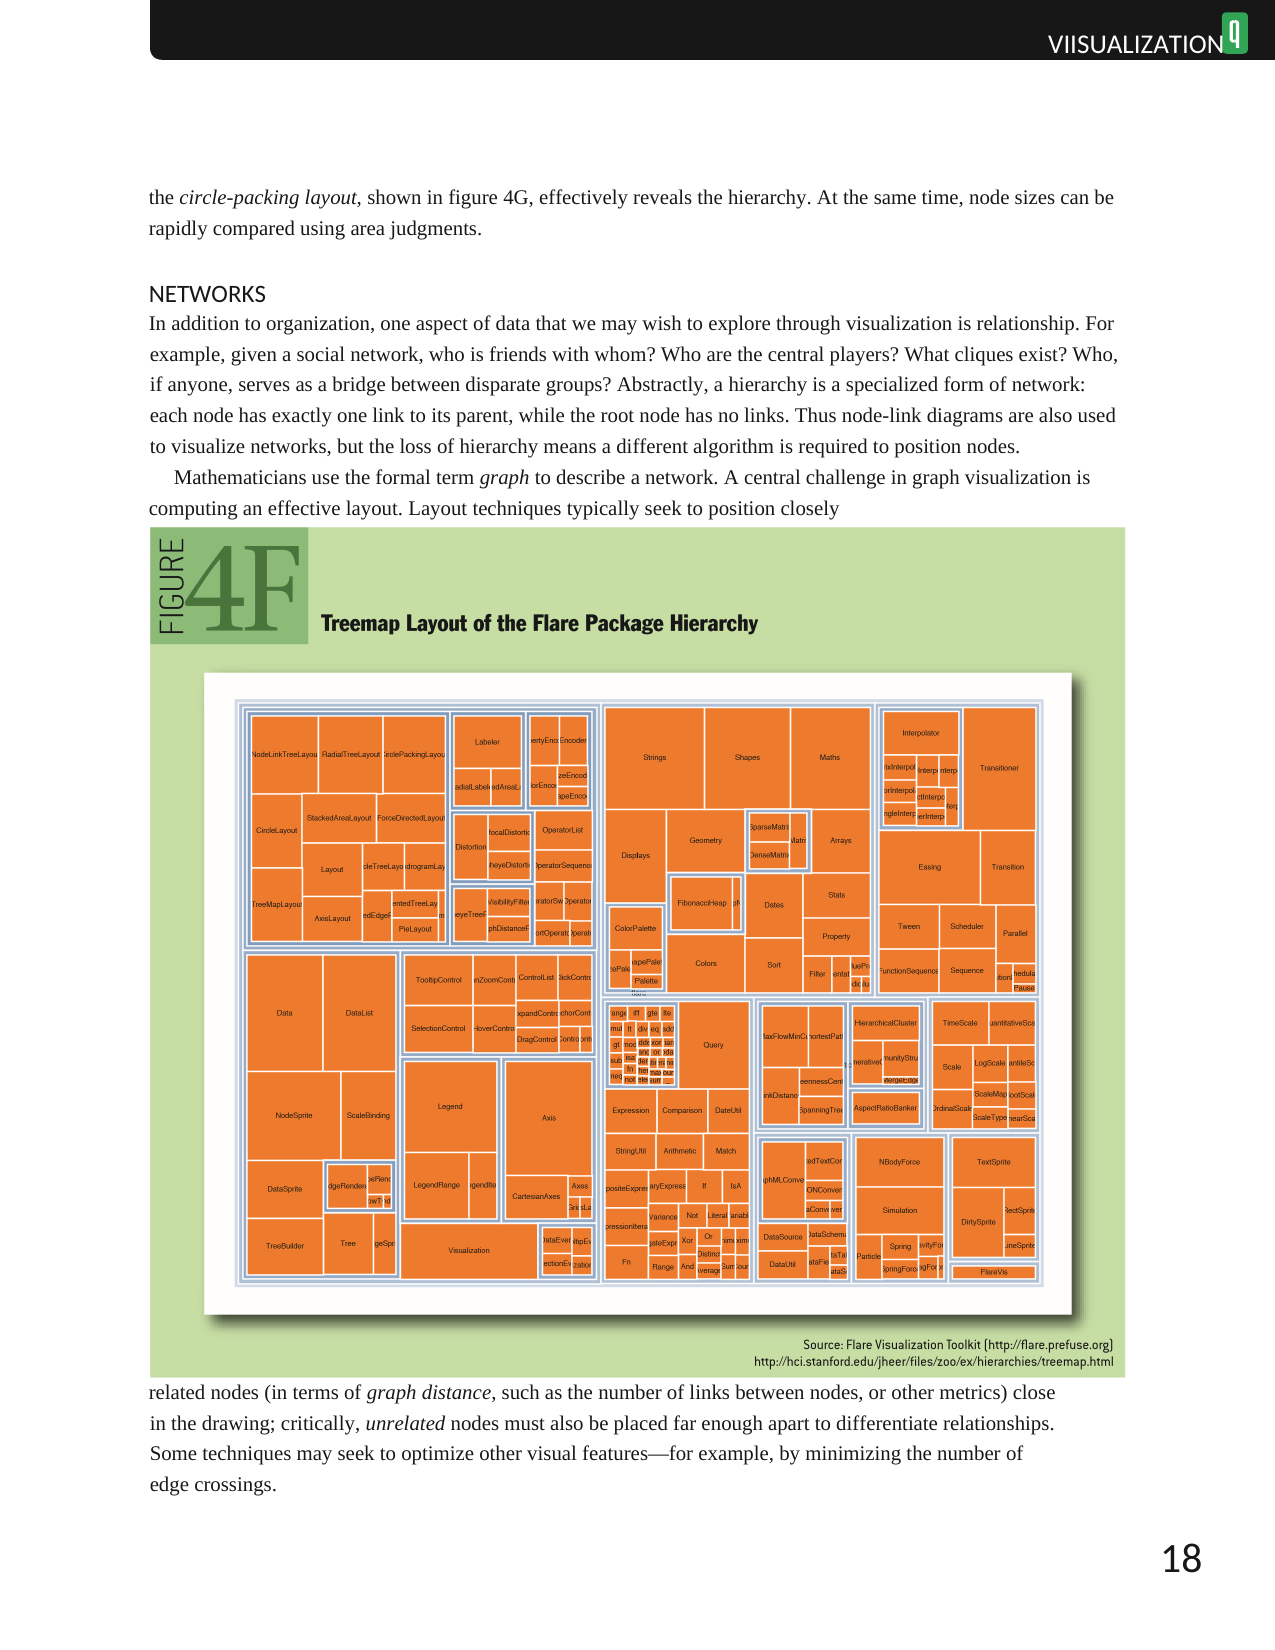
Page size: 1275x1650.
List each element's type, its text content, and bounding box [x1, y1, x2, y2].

text related nodes (in terms of graph distance, such as the number of links between nodes, or other metrics) close in the drawing; critically, unrelated nodes must also be placed far enough apart to differentiate relationships. Some techniques may seek to optimize other visual features—for example, by minimizing the number of edge crossings. [148, 1380, 1067, 1496]
subtitle NETWORKS [148, 278, 1125, 308]
text Mathematicians use the formal term graph to describe a network. A central challenge in graph visualization is computing an effective layout. Layout techniques typically seek to position closely [148, 465, 1125, 520]
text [148, 185, 1125, 240]
text In addition to organization, one aspect of data that we may wish to explore through visualization is relationship. For example, given a social network, who is friends with whom? Who are the central players? What cliques exist? Who, if anyone, serves as a bridge between disparate groups? Abstractly, a hierarchy is a specialized form of network: each node has exactly one link to its parent, while the root node has no links. Thus node-link diagrams are also used to visualize networks, but the loss of hierarchy means a different algorithm is required to position nodes. [148, 311, 1125, 458]
picture [149, 526, 1126, 1378]
